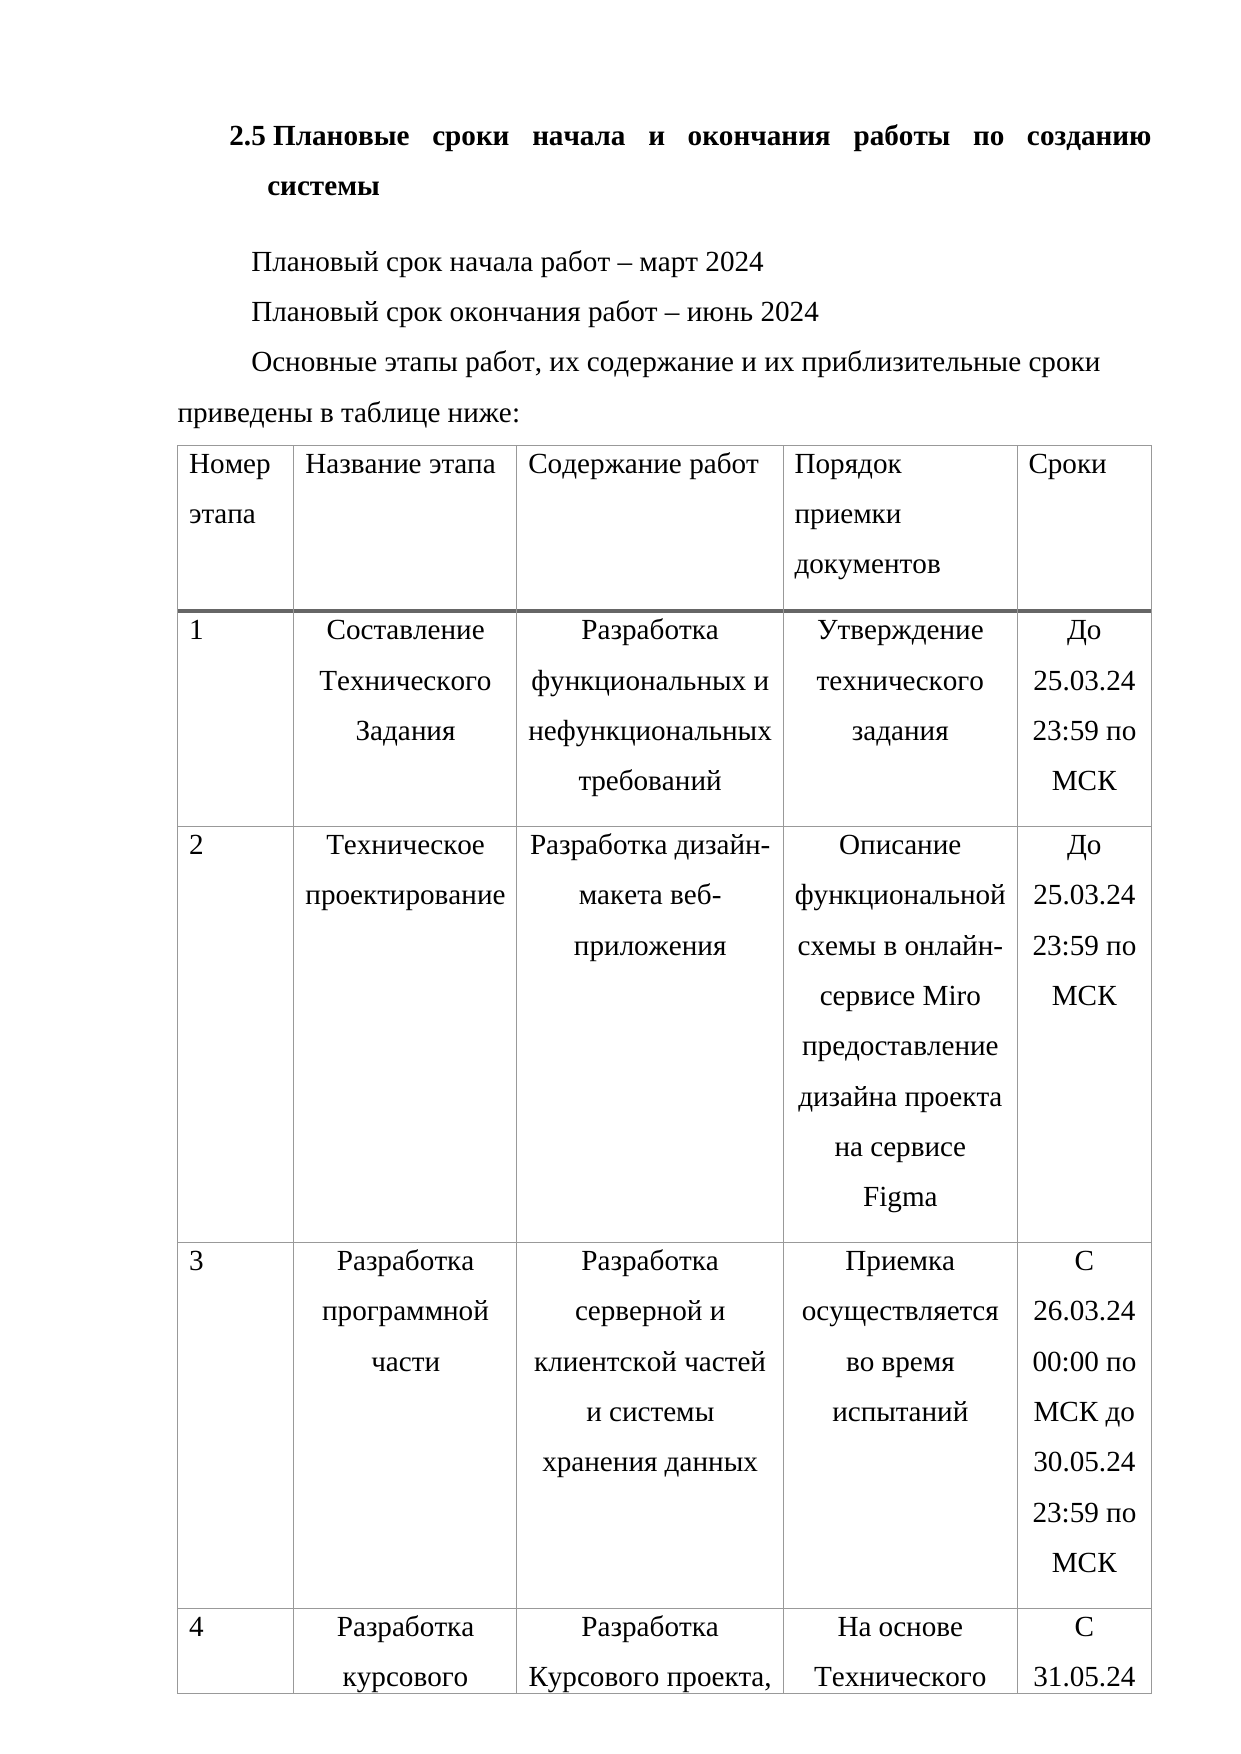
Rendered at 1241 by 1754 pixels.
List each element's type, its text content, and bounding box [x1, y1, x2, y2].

table_cell Разработка дизайн-макета веб-приложения [517, 827, 783, 1242]
table_cell Приемка осуществляется во время испытаний [784, 1243, 1017, 1608]
text Плановый срок окончания работ – июнь 2024 [177, 294, 1152, 328]
table_header Номер этапа [178, 446, 293, 609]
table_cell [1018, 1609, 1151, 1693]
table_header Сроки [1018, 446, 1151, 609]
table_cell 2 [178, 827, 293, 1242]
table_cell 3 [178, 1243, 293, 1608]
table_cell Утверждение технического задания [784, 613, 1017, 826]
table_cell Разработка функциональных и нефункциональных требований [517, 613, 783, 826]
list Плановые сроки начала и окончания работы по созданию системы [229, 118, 1152, 202]
table_cell Разработка серверной и клиентской частей и системы хранения данных [517, 1243, 783, 1608]
table_cell 1 [178, 613, 293, 826]
table_cell Разработка программной части [294, 1243, 516, 1608]
table_cell 4 [178, 1609, 293, 1693]
table_cell Составление Технического Задания [294, 613, 516, 826]
table_header Содержание работ [517, 446, 783, 609]
table_cell С 26.03.24 00:00 по МСК до 30.05.24 23:59 по МСК [1018, 1243, 1151, 1608]
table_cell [294, 1609, 516, 1693]
table_cell До 25.03.24 23:59 по МСК [1018, 827, 1151, 1242]
table_cell До 25.03.24 23:59 по МСК [1018, 613, 1151, 826]
table_cell Техническое проектирование [294, 827, 516, 1242]
table_cell Описание функциональной схемы в онлайн-сервисе Miro предоставление дизайна проекта на сервисе Figma [784, 827, 1017, 1242]
table_header Название этапа [294, 446, 516, 609]
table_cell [517, 1609, 783, 1693]
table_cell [784, 1609, 1017, 1693]
table_header Порядок приемки документов [784, 446, 1017, 609]
text Плановый срок начала работ – март 2024 [177, 244, 1152, 277]
text Основные этапы работ, их содержание и их приблизительные сроки приведены в таблице ниже: [177, 344, 1152, 428]
